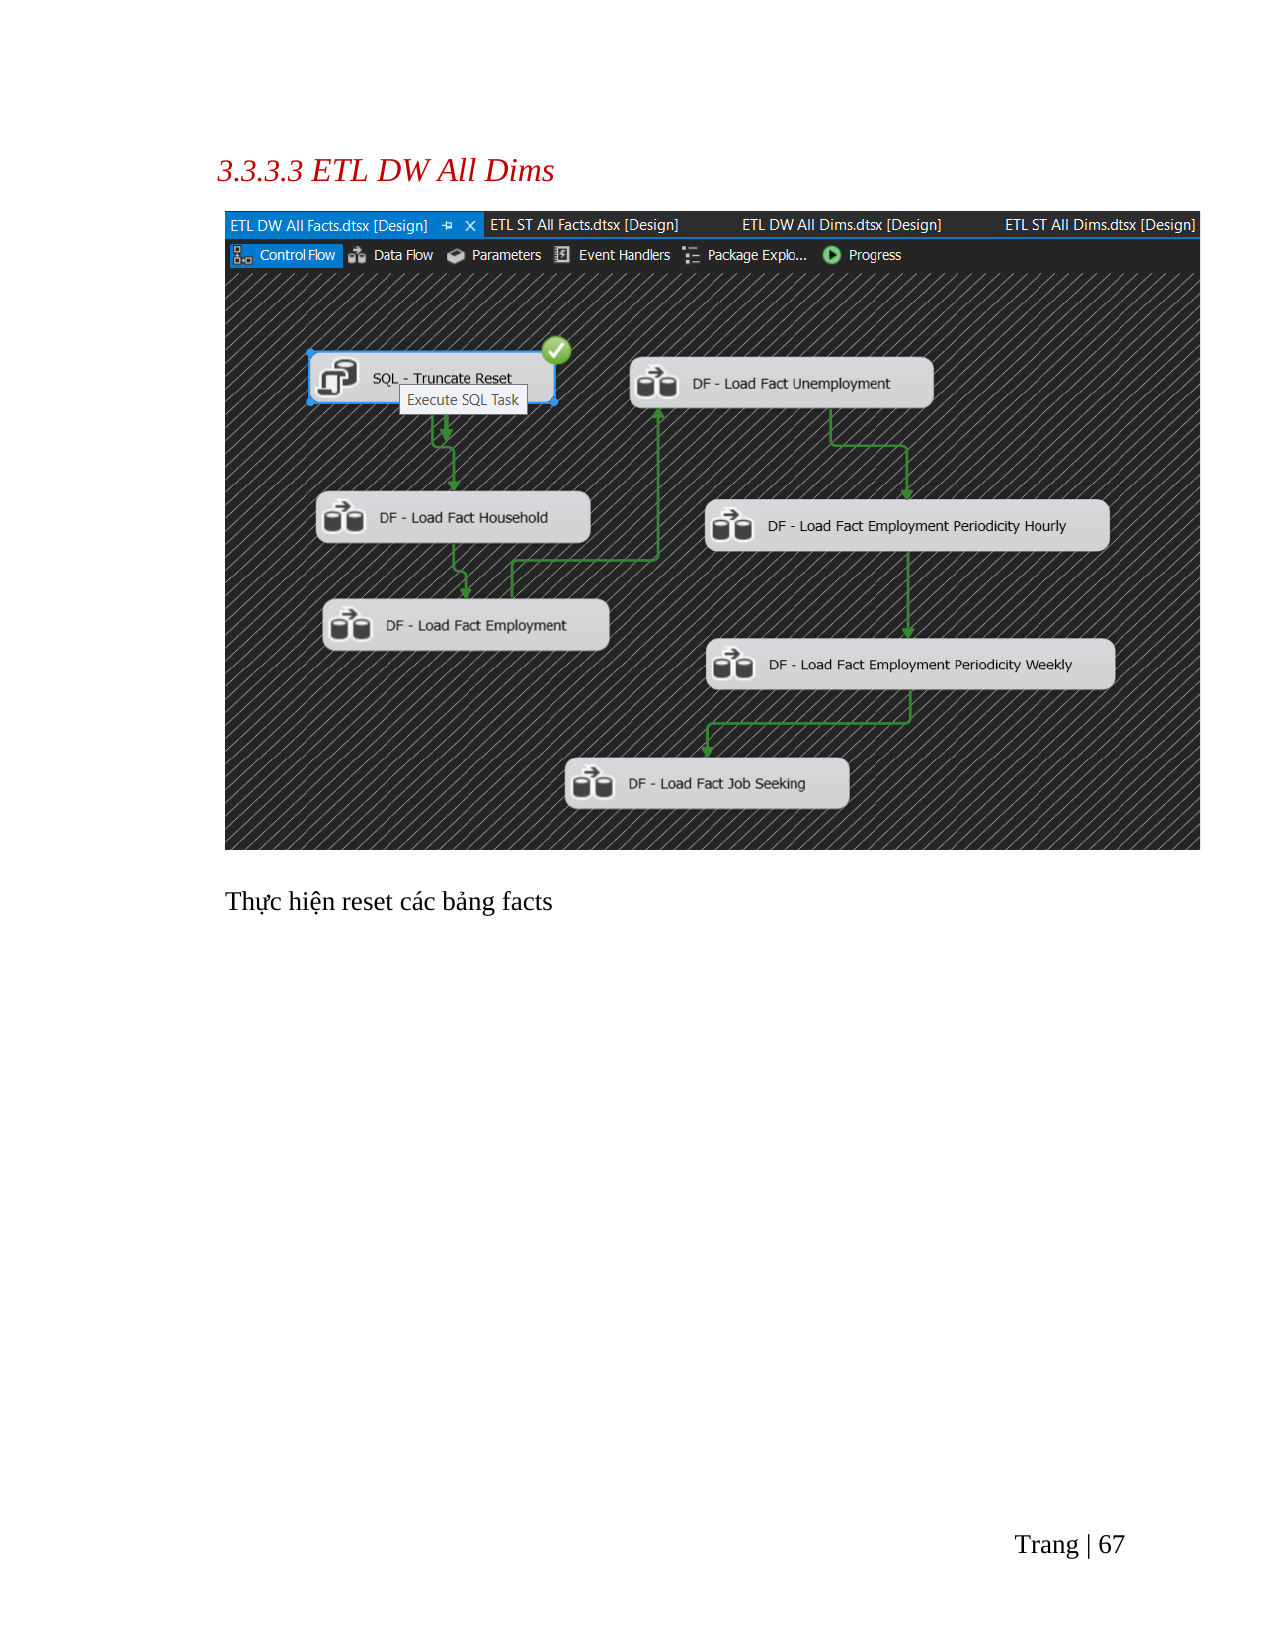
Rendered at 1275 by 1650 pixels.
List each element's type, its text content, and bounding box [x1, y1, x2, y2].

text ETL DW All Dims [217, 150, 1125, 188]
text Thực hiện reset các bảng facts [150, 886, 1125, 917]
picture [225, 211, 1200, 850]
